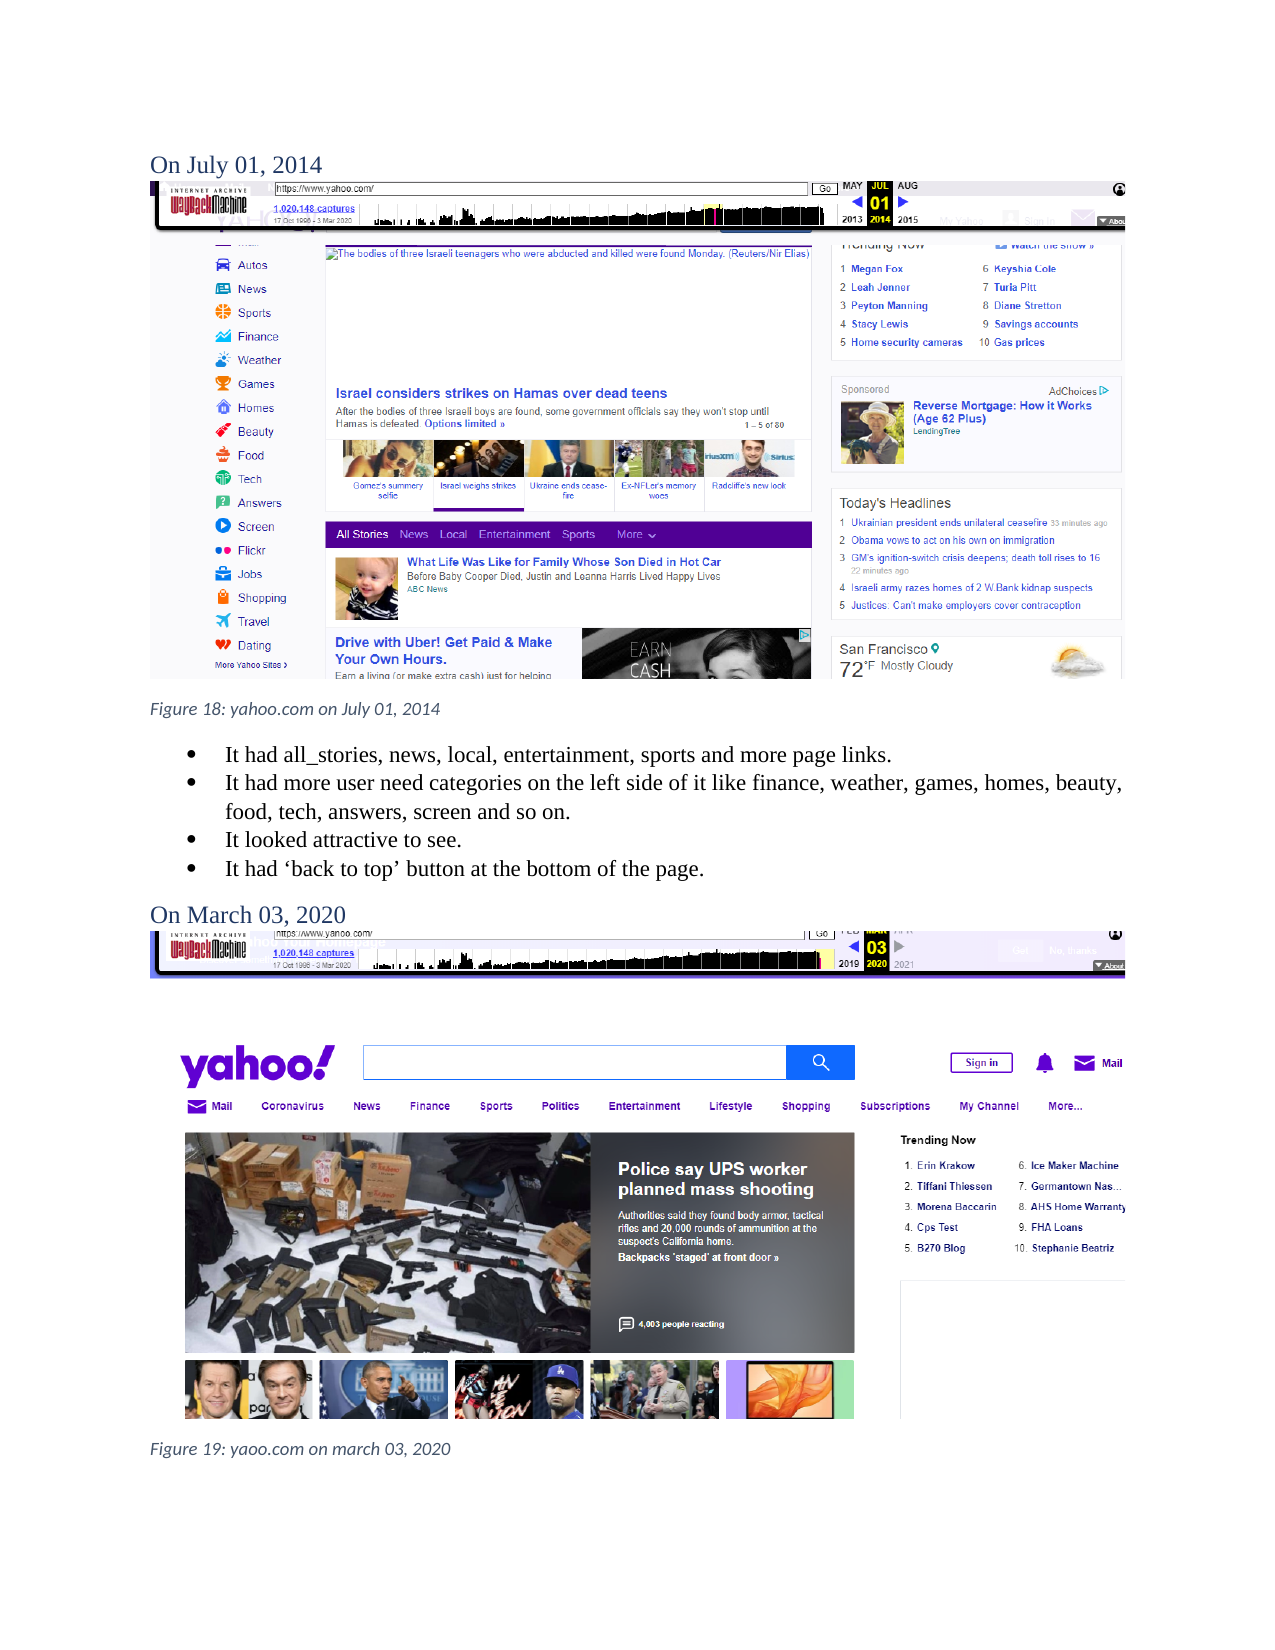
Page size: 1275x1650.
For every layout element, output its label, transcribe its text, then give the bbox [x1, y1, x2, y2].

subtitle On July 01, 2014 [150, 150, 1125, 179]
list It had ‘back to top’ button at the bottom of the page. [187, 855, 1125, 881]
text Figure : yahoo.com on July 01, 2014 [150, 697, 1125, 720]
list It had all_stories, news, local, entertainment, sports and more page links. [187, 741, 1125, 767]
list It had more user need categories on the left side of it like finance, weather, games, homes, beauty, food, tech, answers, screen and so on. [187, 769, 1125, 824]
text Figure : yaoo.com on march 03, 2020 [150, 1437, 1125, 1460]
picture [150, 181, 1125, 679]
subtitle On March 03, 2020 [150, 900, 1125, 929]
list It looked attractive to see. [187, 826, 1125, 853]
picture [150, 931, 1125, 1419]
